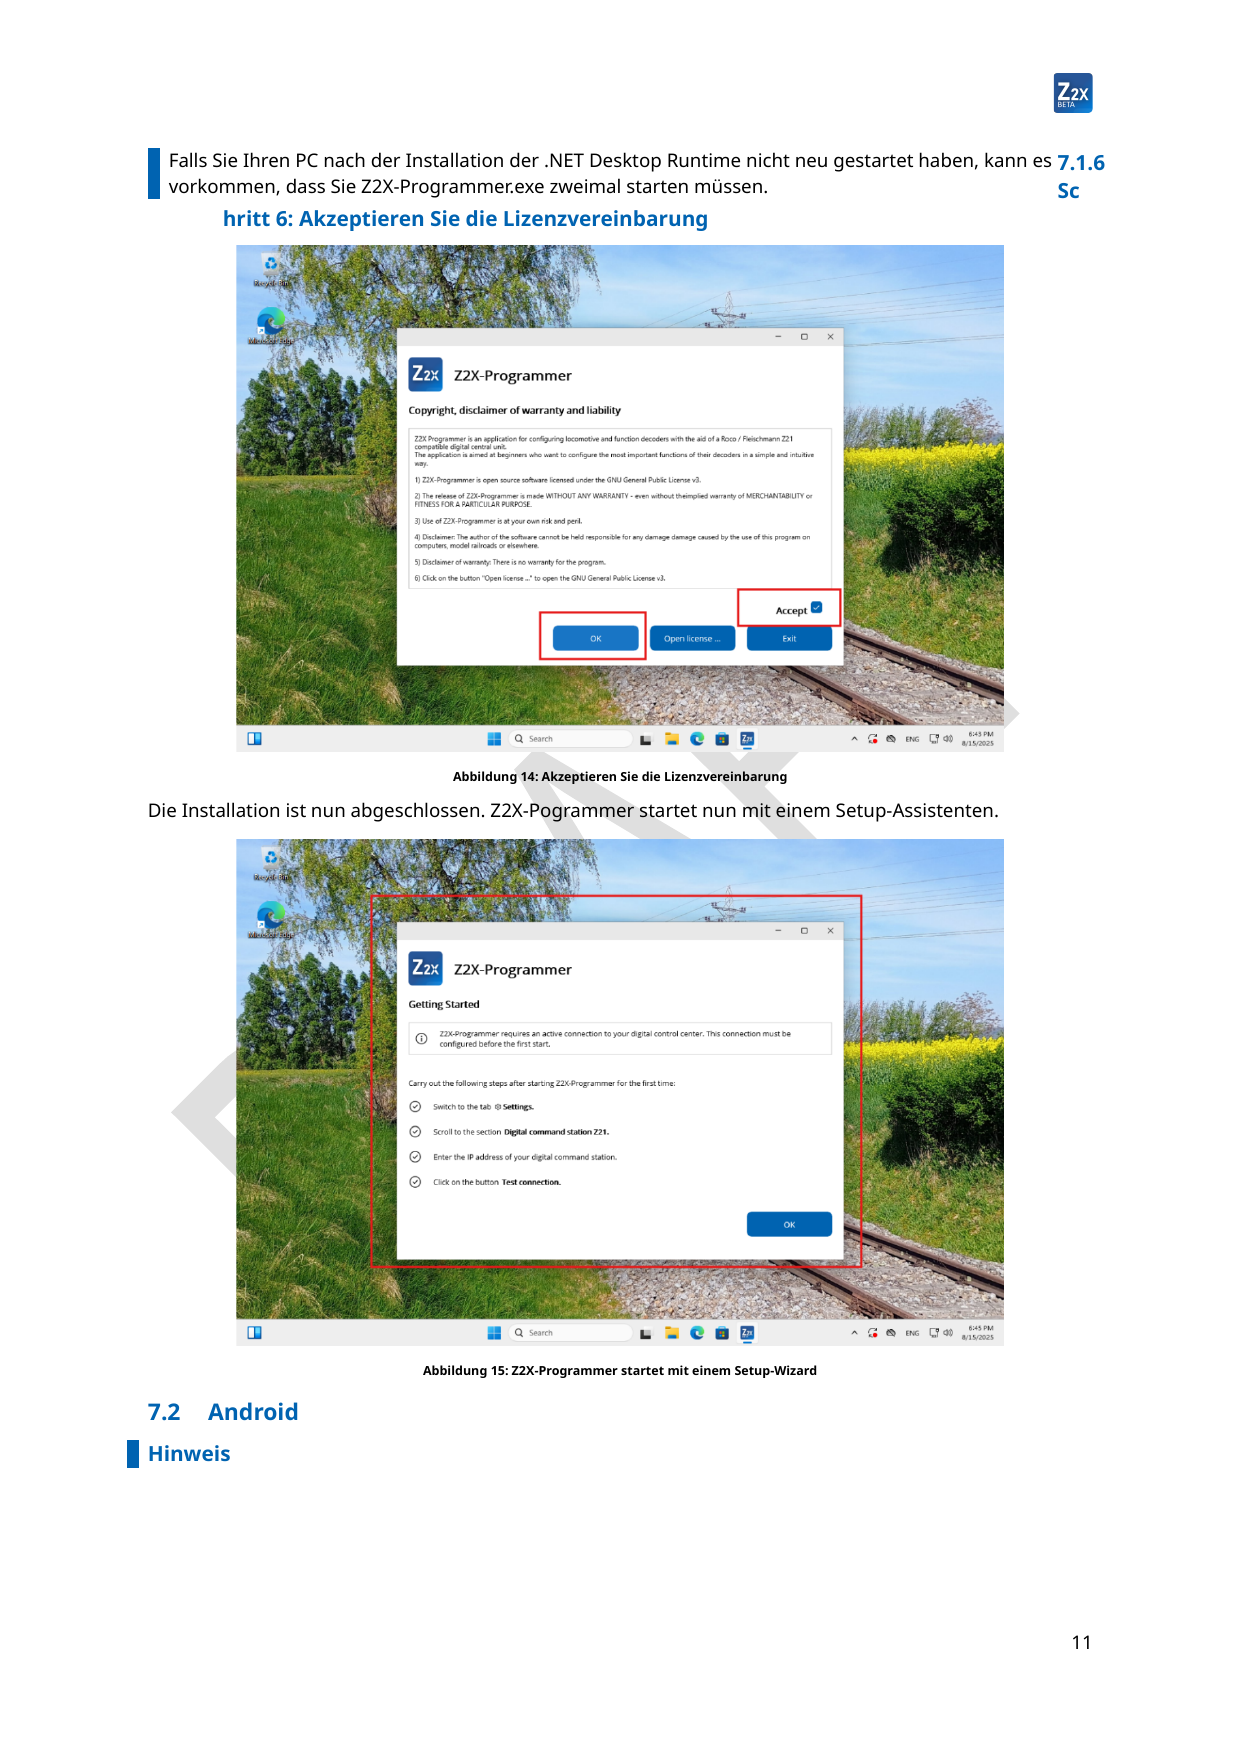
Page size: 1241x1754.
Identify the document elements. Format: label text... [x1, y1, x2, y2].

picture [236, 839, 1004, 1346]
picture [1053, 73, 1093, 113]
text Hinweis [127, 1439, 1093, 1468]
subtitle Schritt 6: Akzeptieren Sie die Lizenzvereinbarung [148, 148, 1093, 233]
picture [236, 245, 1004, 752]
text Die Installation ist nun abgeschlossen. Z2X-Pogrammer startet nun mit einem Setup-Assistenten. [148, 797, 1093, 823]
subtitle Android [148, 1396, 1093, 1427]
text Falls Sie Ihren PC nach der Installation der .NET Desktop Runtime nicht neu gestartet haben, kann es vorkommen, dass Sie Z2X-Programmer.exe zweimal starten müssen. [168, 148, 1057, 199]
